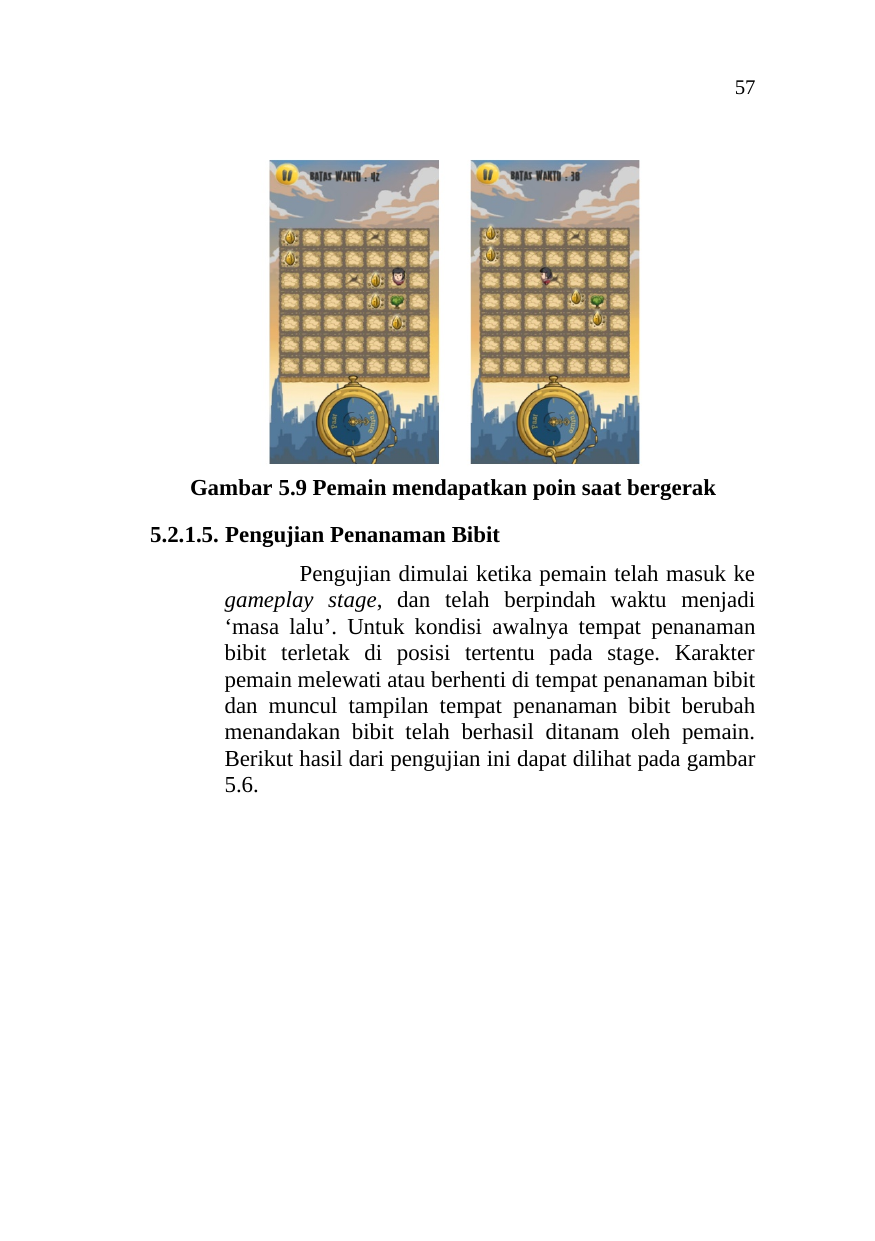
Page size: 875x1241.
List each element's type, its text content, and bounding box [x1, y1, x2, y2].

subtitle Pengujian Penanaman Bibit [150, 521, 756, 548]
picture [259, 150, 647, 475]
text Pengujian dimulai ketika pemain telah masuk ke gameplay stage, dan telah berpindah waktu menjadi ‘masa lalu’. Untuk kondisi awalnya tempat penanaman bibit terletak di posisi tertentu pada stage. Karakter pemain melewati atau berhenti di tempat penanaman bibit dan muncul tampilan tempat penanaman bibit berubah menandakan bibit telah berhasil ditanam oleh pemain. Berikut hasil dari pengujian ini dapat dilihat pada gambar 5.6. [224, 560, 756, 797]
